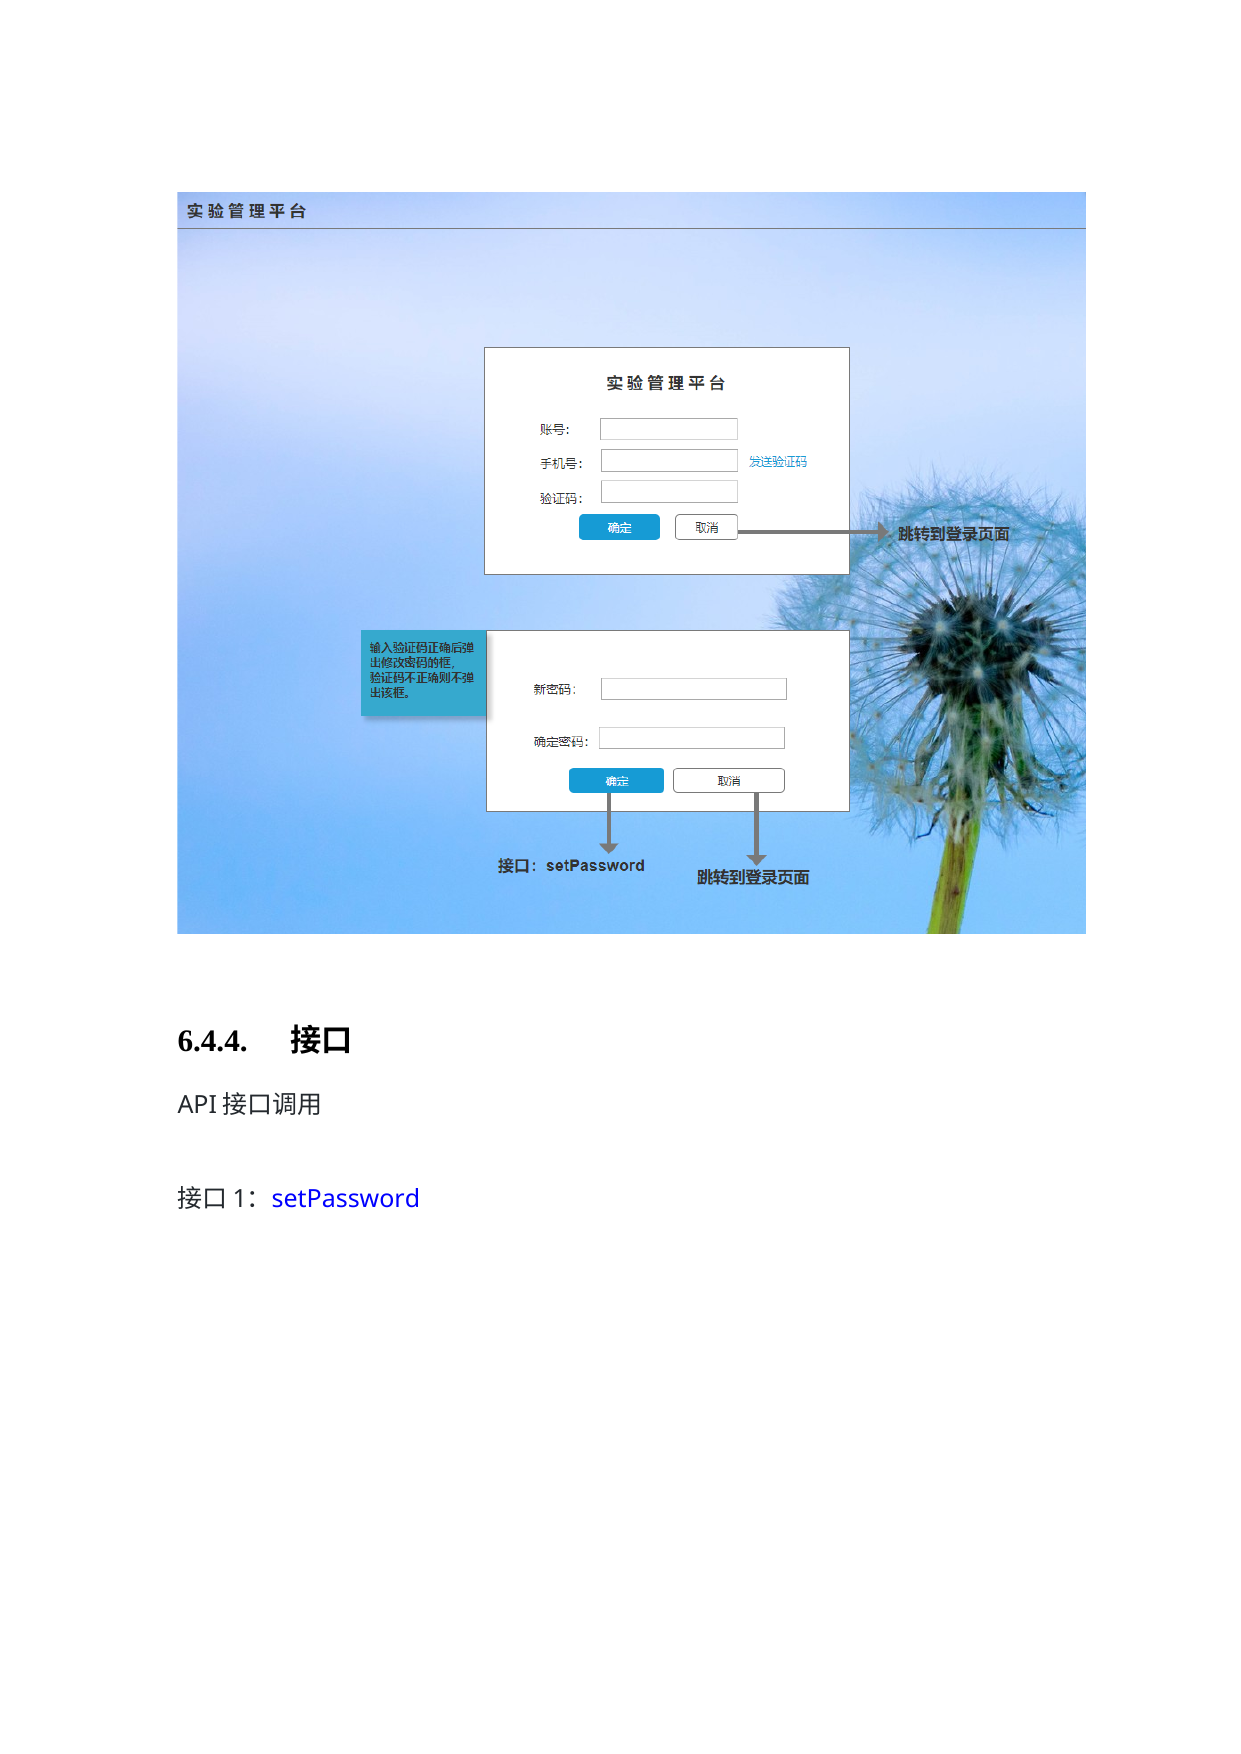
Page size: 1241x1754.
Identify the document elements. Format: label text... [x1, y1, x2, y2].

picture [177, 192, 1086, 934]
list 接口 [177, 1005, 1087, 1070]
list 接口1：setPassword [177, 1164, 1087, 1229]
text API接口调用 [177, 1070, 1087, 1135]
